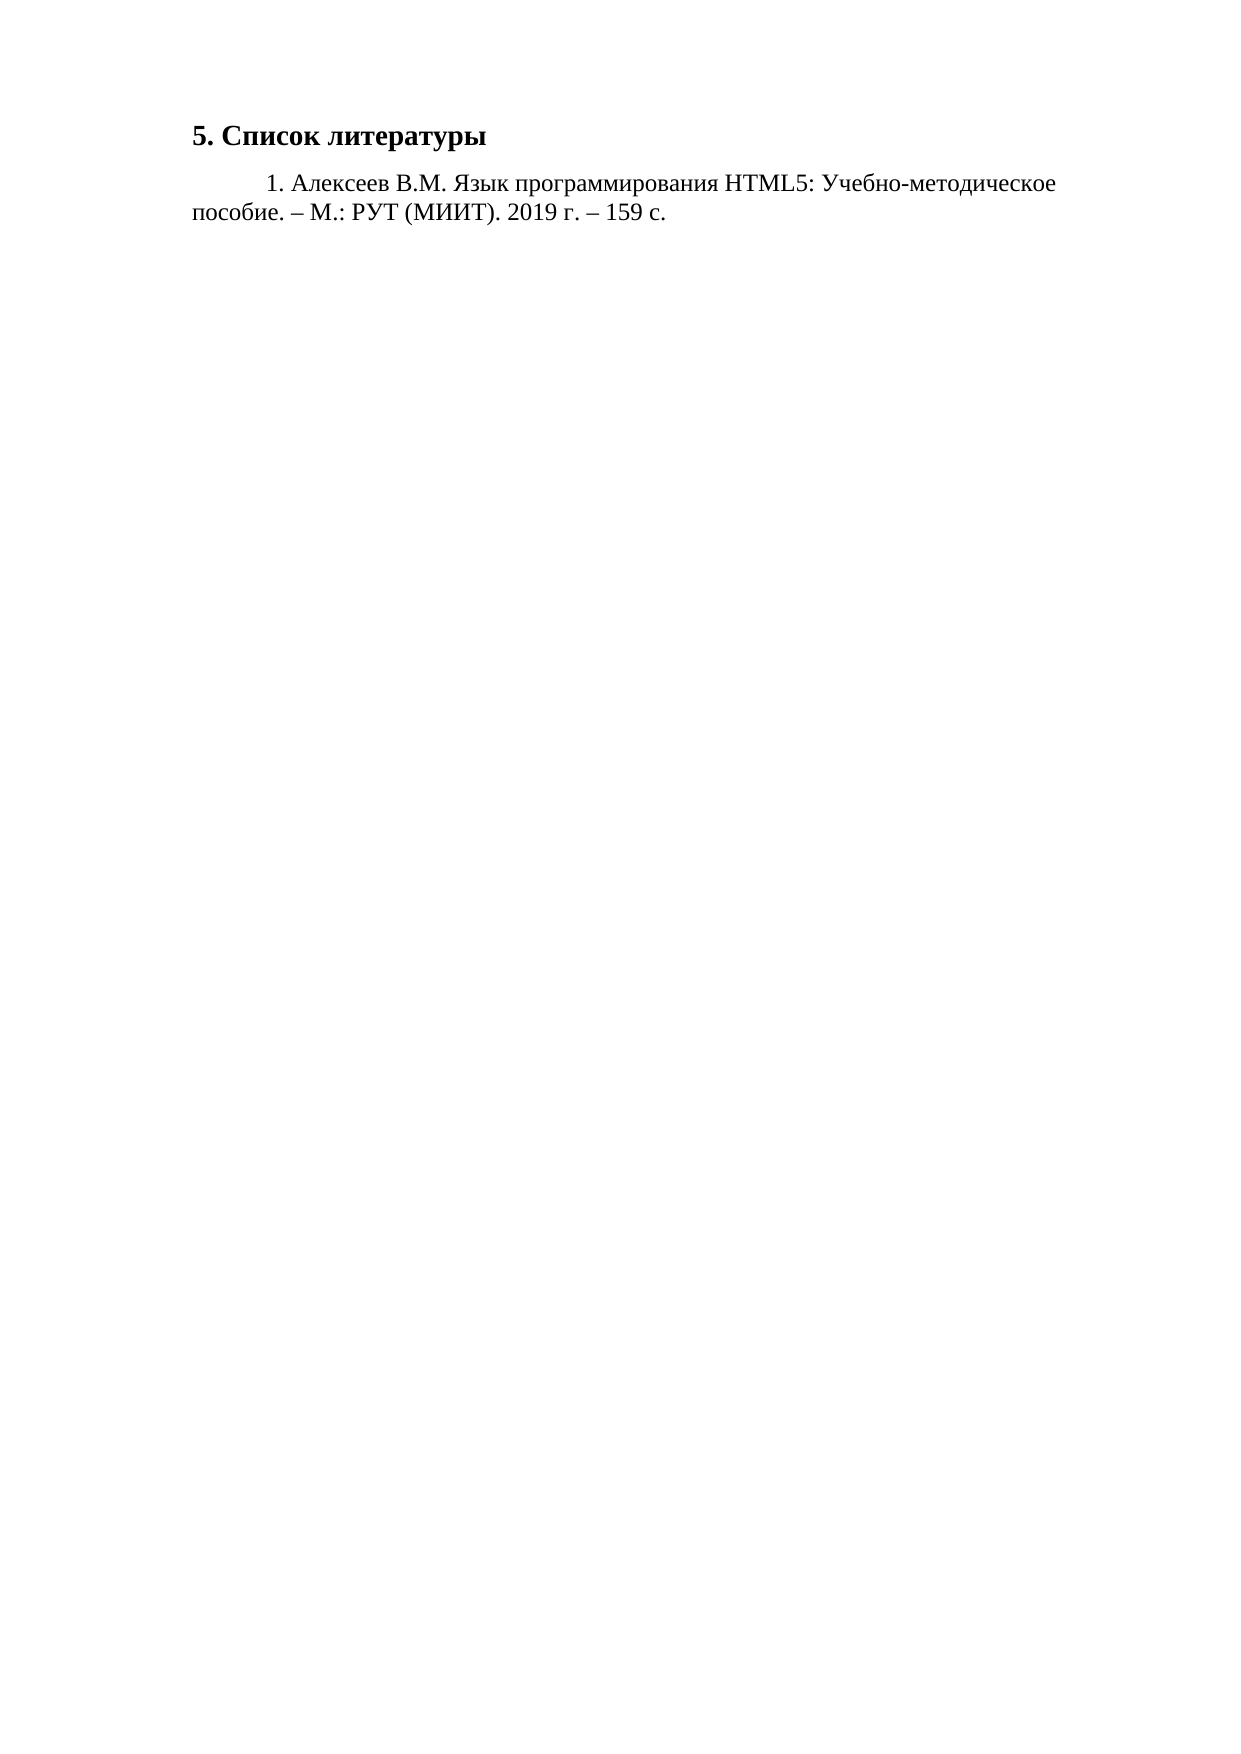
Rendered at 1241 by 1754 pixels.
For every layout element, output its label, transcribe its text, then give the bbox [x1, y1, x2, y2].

text 5. Список литературы [118, 118, 1122, 152]
text 1. Алексеев В.М. Язык программирования HTML5: Учебно-методическое пособие. – М.: РУТ (МИИТ). 2019 г. – 159 с. [192, 168, 1122, 226]
